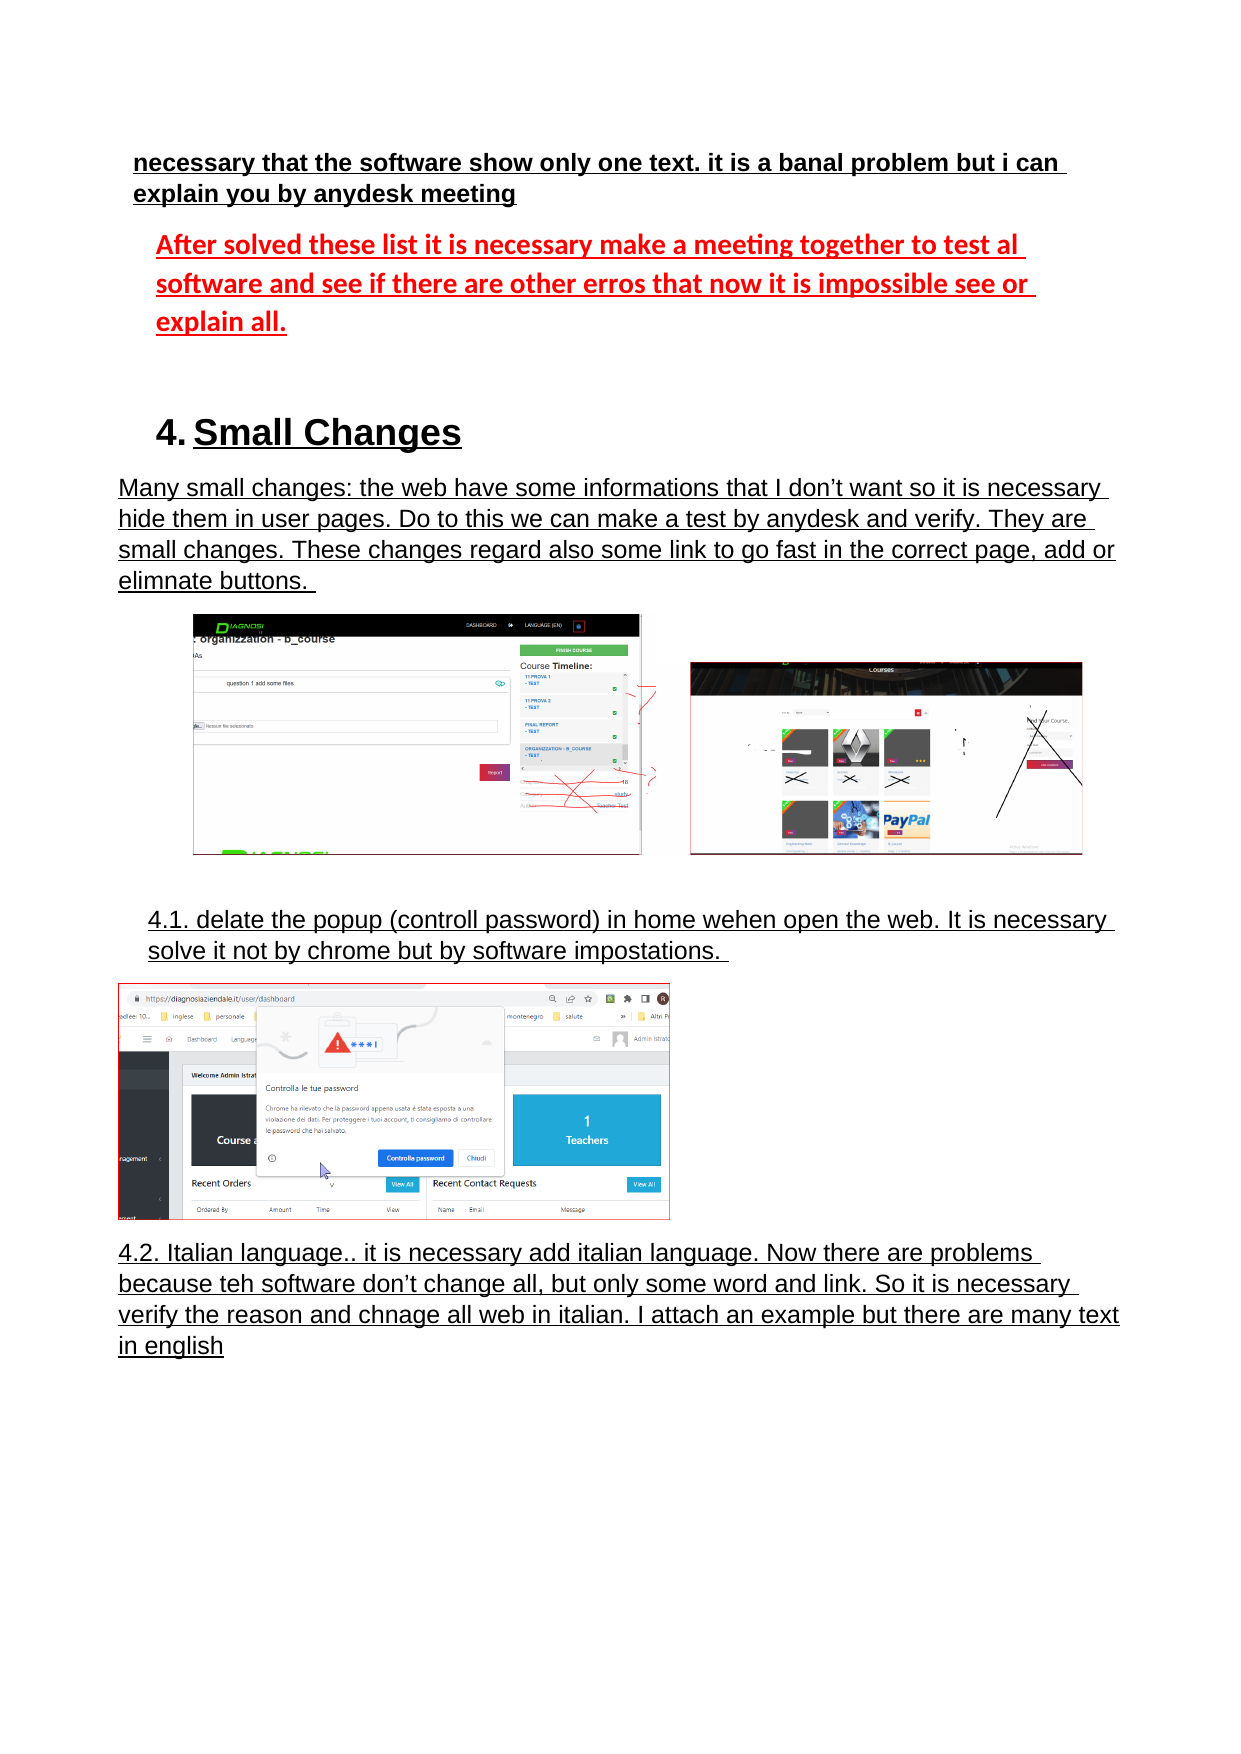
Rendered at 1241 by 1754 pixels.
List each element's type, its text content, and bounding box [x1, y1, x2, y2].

text Many small changes: the web have some informations that I don’t want so it is necessary hide them in user pages. Do to this we can make a test by anydesk and verify. They are small changes. These changes regard also some link to go fast in the correct page, add or elimnate buttons. [118, 473, 1122, 595]
text After solved these list it is necessary make a meeting together to test al software and see if there are other erros that now it is impossible see or explain all. [156, 226, 1122, 339]
text 4.2. Italian language.. it is necessary add italian language. Now there are problems because teh software don’t change all, but only some word and link. So it is necessary verify the reason and chnage all web in italian. I attach an example but there are many text in english [118, 1238, 1122, 1360]
picture [193, 614, 1083, 855]
list Small Changes [156, 410, 1122, 453]
picture [118, 983, 670, 1220]
text 4.1. delate the popup (controll password) in home wehen open the web. It is necessary solve it not by chrome but by software impostations. [148, 904, 1122, 964]
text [133, 148, 1122, 207]
